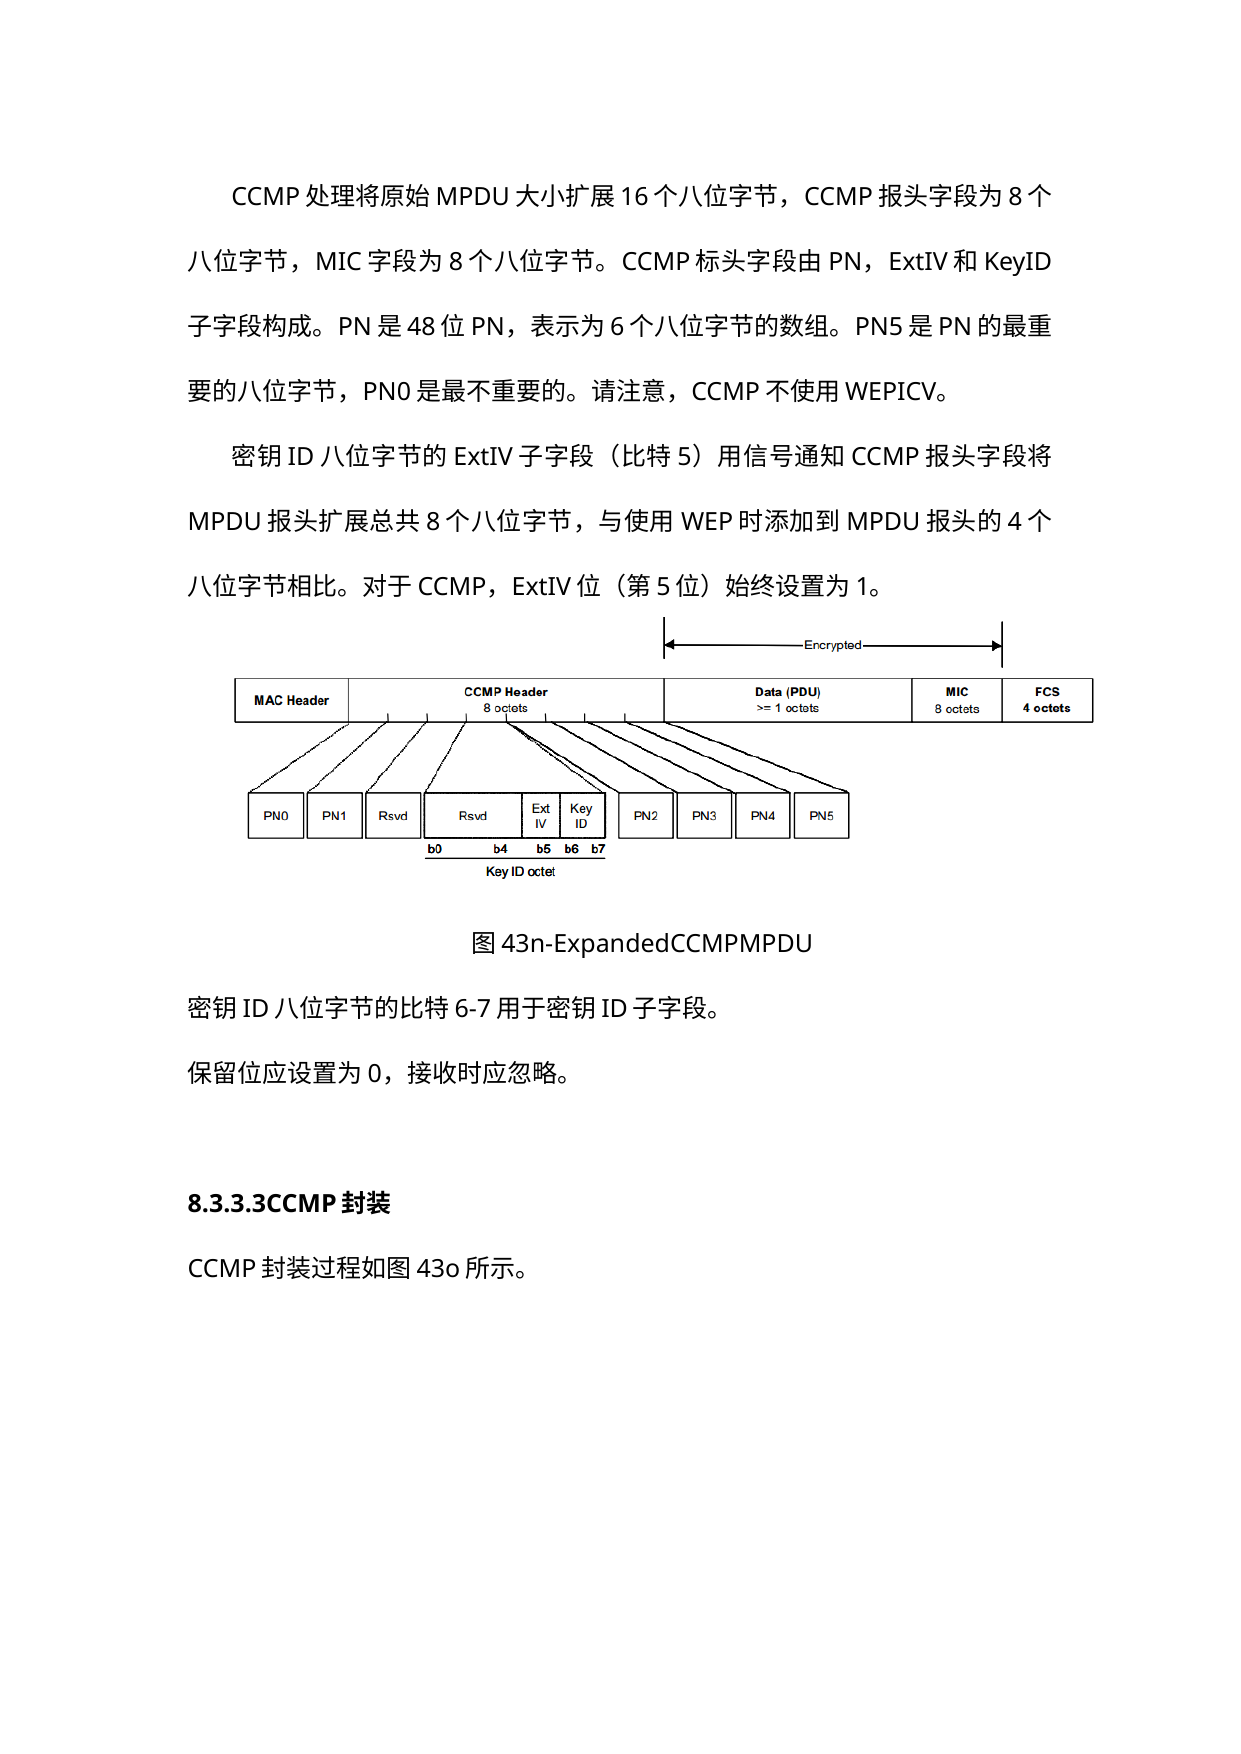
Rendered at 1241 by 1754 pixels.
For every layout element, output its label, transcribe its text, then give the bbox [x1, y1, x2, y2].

text 密钥ID八位字节的比特6-7用于密钥ID子字段。 [187, 974, 1053, 1039]
picture [231, 617, 1097, 882]
text CCMP处理将原始MPDU大小扩展16个八位字节，CCMP报头字段为8个八位字节，MIC字段为8个八位字节。CCMP标头字段由PN，ExtIV和KeyID子字段构成。PN是48位PN，表示为6个八位字节的数组。PN5是PN的最重要的八位字节，PN0是最不重要的。请注意，CCMP不使用WEPICV。 [187, 162, 1053, 422]
text 密钥ID八位字节的ExtIV子字段（比特5）用信号通知CCMP报头字段将MPDU报头扩展总共8个八位字节，与使用WEP时添加到MPDU报头的4个八位字节相比。对于CCMP，ExtIV位（第5位）始终设置为1。 [187, 422, 1053, 617]
text 图43n-ExpandedCCMPMPDU [187, 909, 1053, 974]
text CCMP封装过程如图43o所示。 [187, 1234, 1053, 1299]
text 8.3.3.3CCMP封装 [187, 1169, 1053, 1234]
text 保留位应设置为0，接收时应忽略。 [187, 1039, 1053, 1104]
